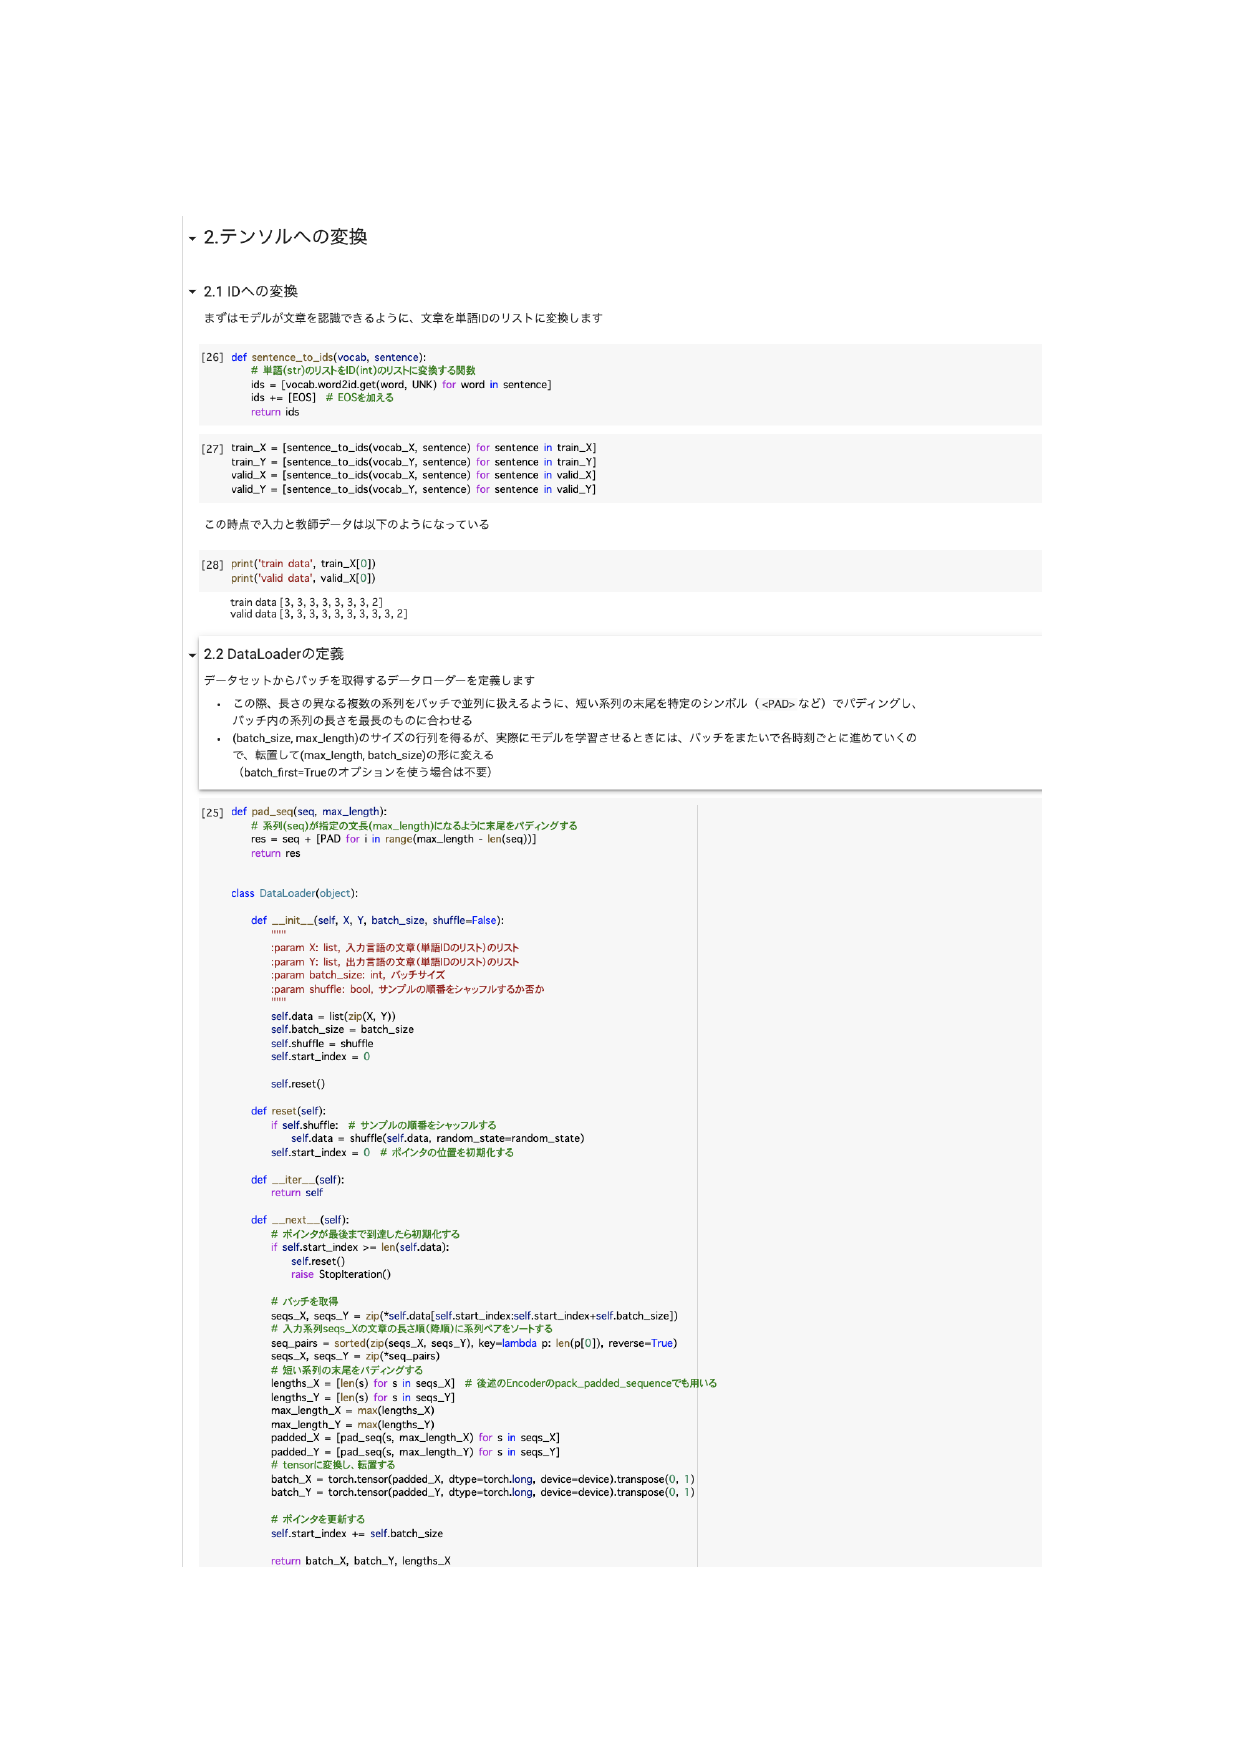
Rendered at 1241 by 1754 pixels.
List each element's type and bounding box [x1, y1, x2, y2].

picture [177, 216, 1042, 1567]
